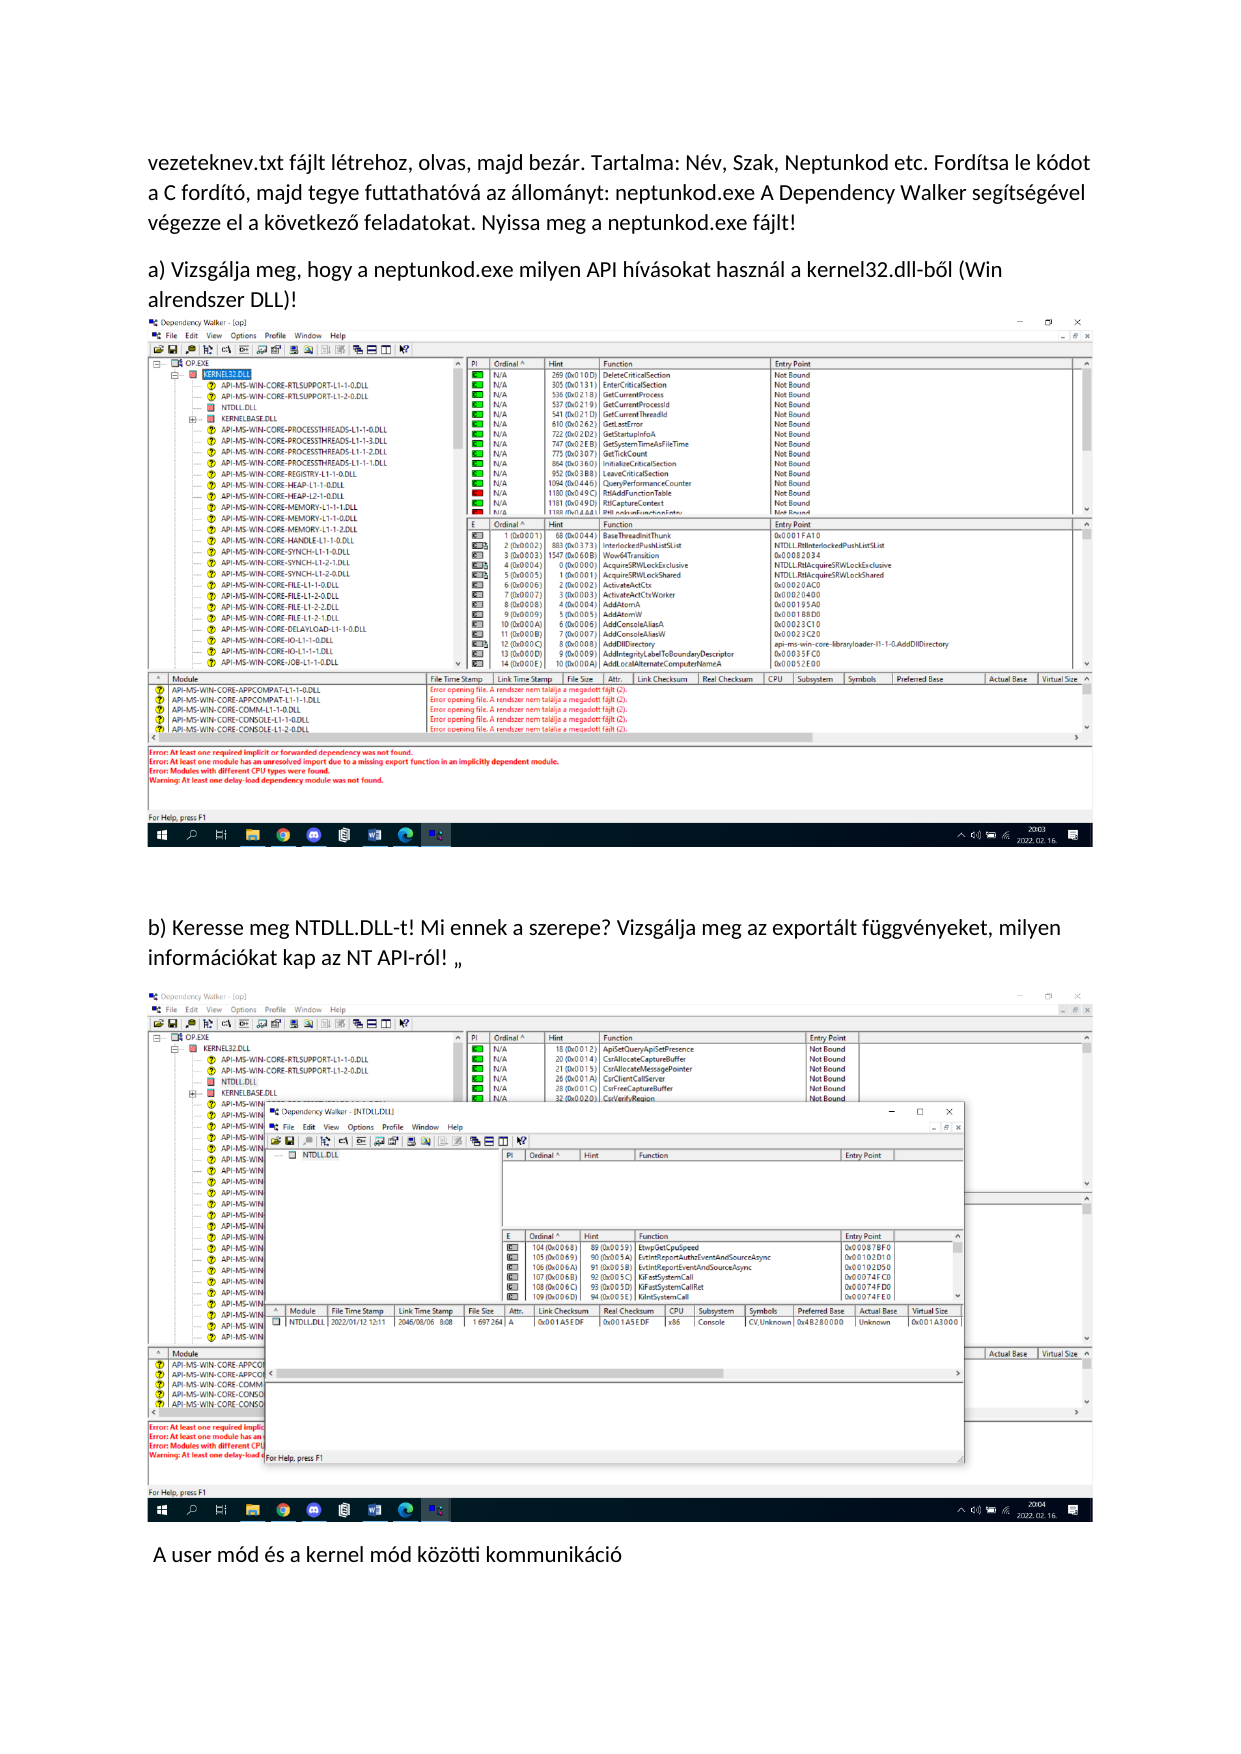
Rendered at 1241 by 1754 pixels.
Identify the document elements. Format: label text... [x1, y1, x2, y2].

picture [147, 989, 1093, 1522]
text A user mód és a kernel mód közötti kommunikáció [148, 1540, 1093, 1568]
text b) Keresse meg NTDLL.DLL-t! Mi ennek a szerepe? Vizsgálja meg az exportált függvényeket, milyen információkat kap az NT API-ról! „ [148, 913, 1093, 971]
picture [147, 315, 1093, 847]
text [148, 148, 1093, 236]
text a) Vizsgálja meg, hogy a neptunkod.exe milyen API hívásokat használ a kernel32.dll-ből (Win alrendszer DLL)! [148, 255, 1093, 315]
